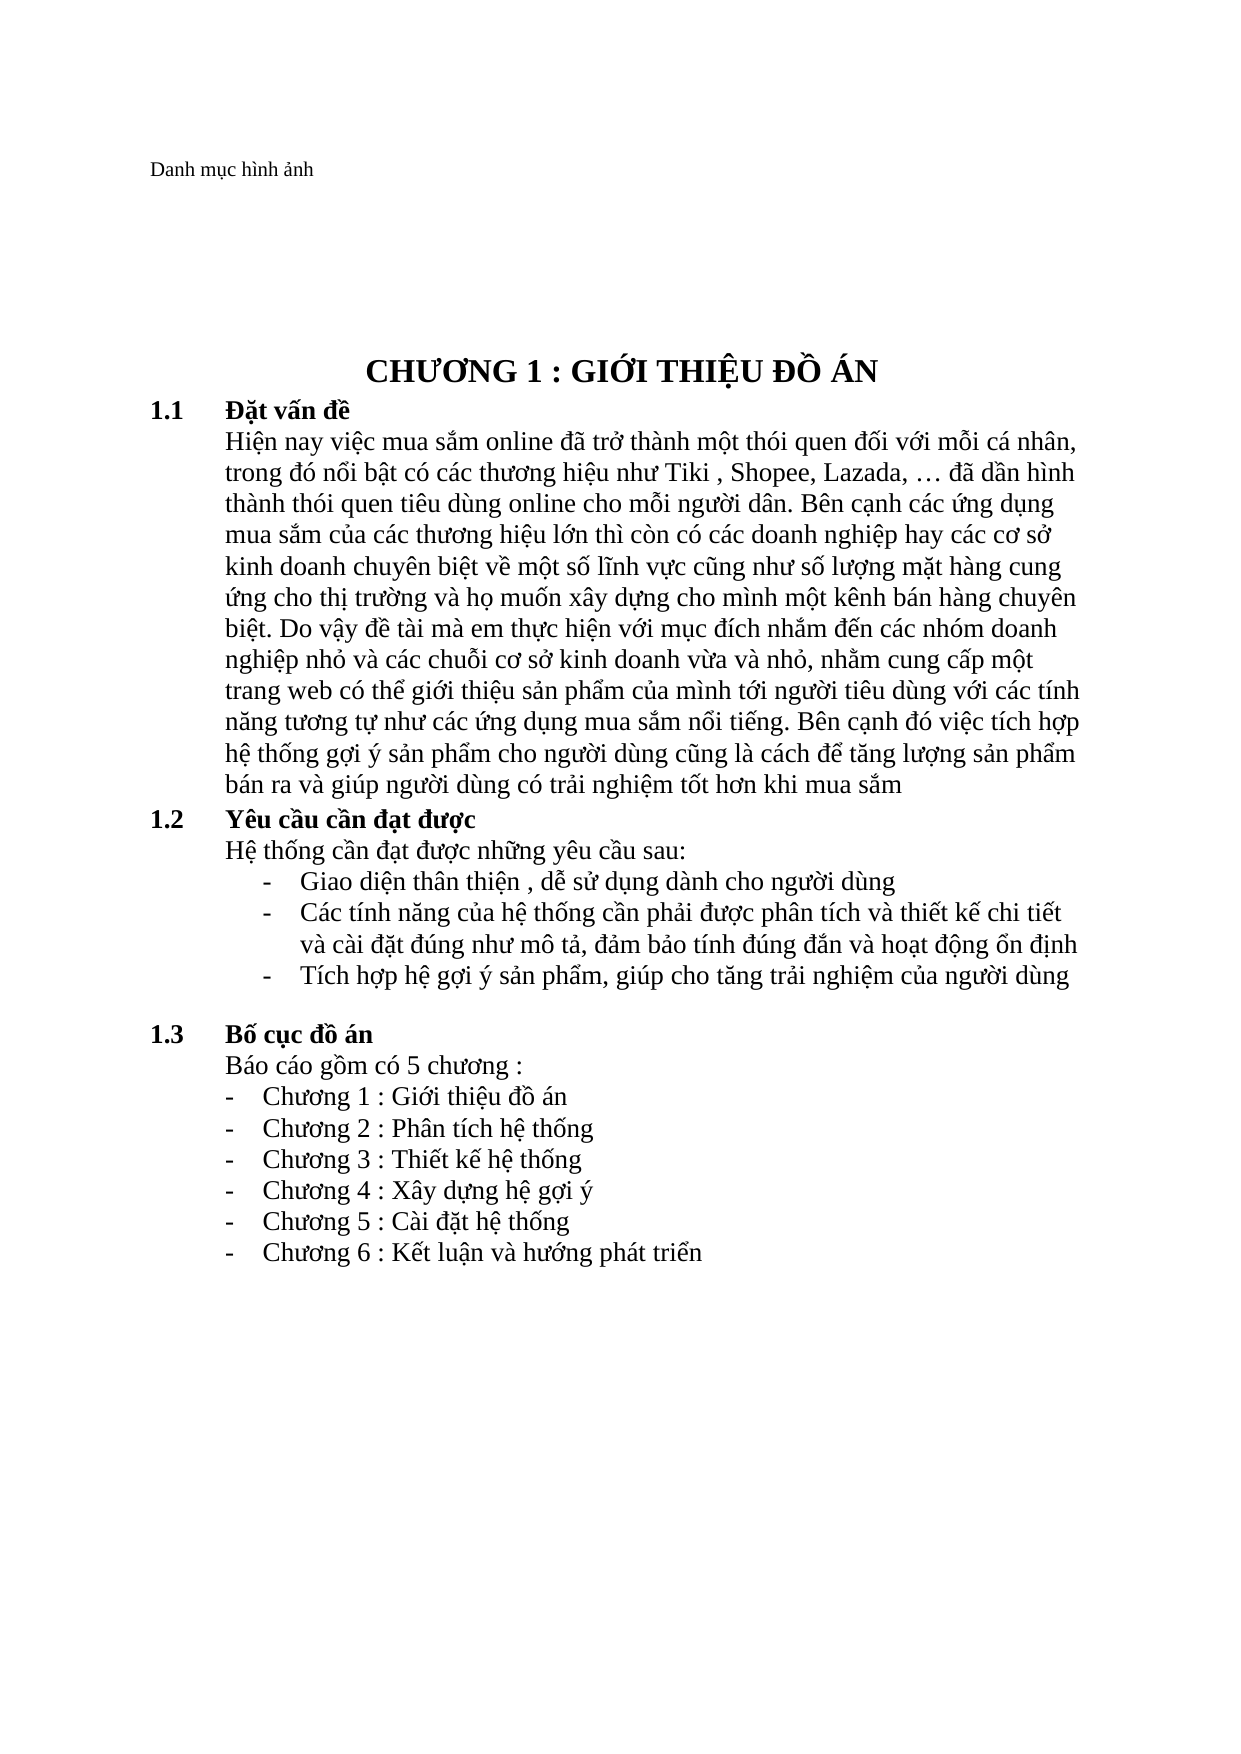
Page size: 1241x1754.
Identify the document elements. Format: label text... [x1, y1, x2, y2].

subtitle 1.3 Bố cục đồ án [150, 1018, 1094, 1049]
subtitle 1.2 Yêu cầu cần đạt được [150, 803, 1094, 834]
subtitle 1.1 Đặt vấn đề [150, 394, 1094, 425]
list Chương 3 : Thiết kế hệ thống [225, 1143, 1094, 1174]
list Các tính năng của hệ thống cần phải được phân tích và thiết kế chi tiết và cài đặt đúng như mô tả, đảm bảo tính đúng đắn và hoạt động ổn định [262, 897, 1094, 959]
list Chương 4 : Xây dựng hệ gợi ý [225, 1174, 1094, 1205]
list Chương 1 : Giới thiệu đồ án [225, 1081, 1094, 1112]
list Chương 6 : Kết luận và hướng phát triển [225, 1236, 1094, 1267]
list Giao diện thân thiện , dễ sử dụng dành cho người dùng [262, 865, 1094, 897]
text Hệ thống cần đạt được những yêu cầu sau: [225, 834, 1094, 865]
list Tích hợp hệ gợi ý sản phẩm, giúp cho tăng trải nghiệm của người dùng [262, 959, 1094, 990]
list Chương 5 : Cài đặt hệ thống [225, 1205, 1094, 1236]
subtitle CHƯƠNG 1 : GIỚI THIỆU ĐỒ ÁN [150, 352, 1094, 390]
text Hiện nay việc mua sắm online đã trở thành một thói quen đối với mỗi cá nhân, trong đó nổi bật có các thương hiệu như Tiki , Shopee, Lazada, … đã dần hình thành thói quen tiêu dùng online cho mỗi người dân. Bên cạnh các ứng dụng mua sắm của các thương hiệu lớn thì còn có các doanh nghiệp hay các cơ sở kinh doanh chuyên biệt về một số lĩnh vực cũng như số lượng mặt hàng cung ứng cho thị trường và họ muốn xây dựng cho mình một kênh bán hàng chuyên biệt. Do vậy đề tài mà em thực hiện với mục đích nhắm đến các nhóm doanh nghiệp nhỏ và các chuỗi cơ sở kinh doanh vừa và nhỏ, nhằm cung cấp một trang web có thể giới thiệu sản phẩm của mình tới người tiêu dùng với các tính năng tương tự như các ứng dụng mua sắm nổi tiếng. Bên cạnh đó việc tích hợp hệ thống gợi ý sản phẩm cho người dùng cũng là cách để tăng lượng sản phẩm bán ra và giúp người dùng có trải nghiệm tốt hơn khi mua sắm [225, 425, 1094, 799]
text Danh mục hình ảnh [150, 160, 1094, 181]
list Chương 2 : Phân tích hệ thống [225, 1112, 1094, 1143]
text Báo cáo gồm có 5 chương : [187, 1049, 1094, 1081]
